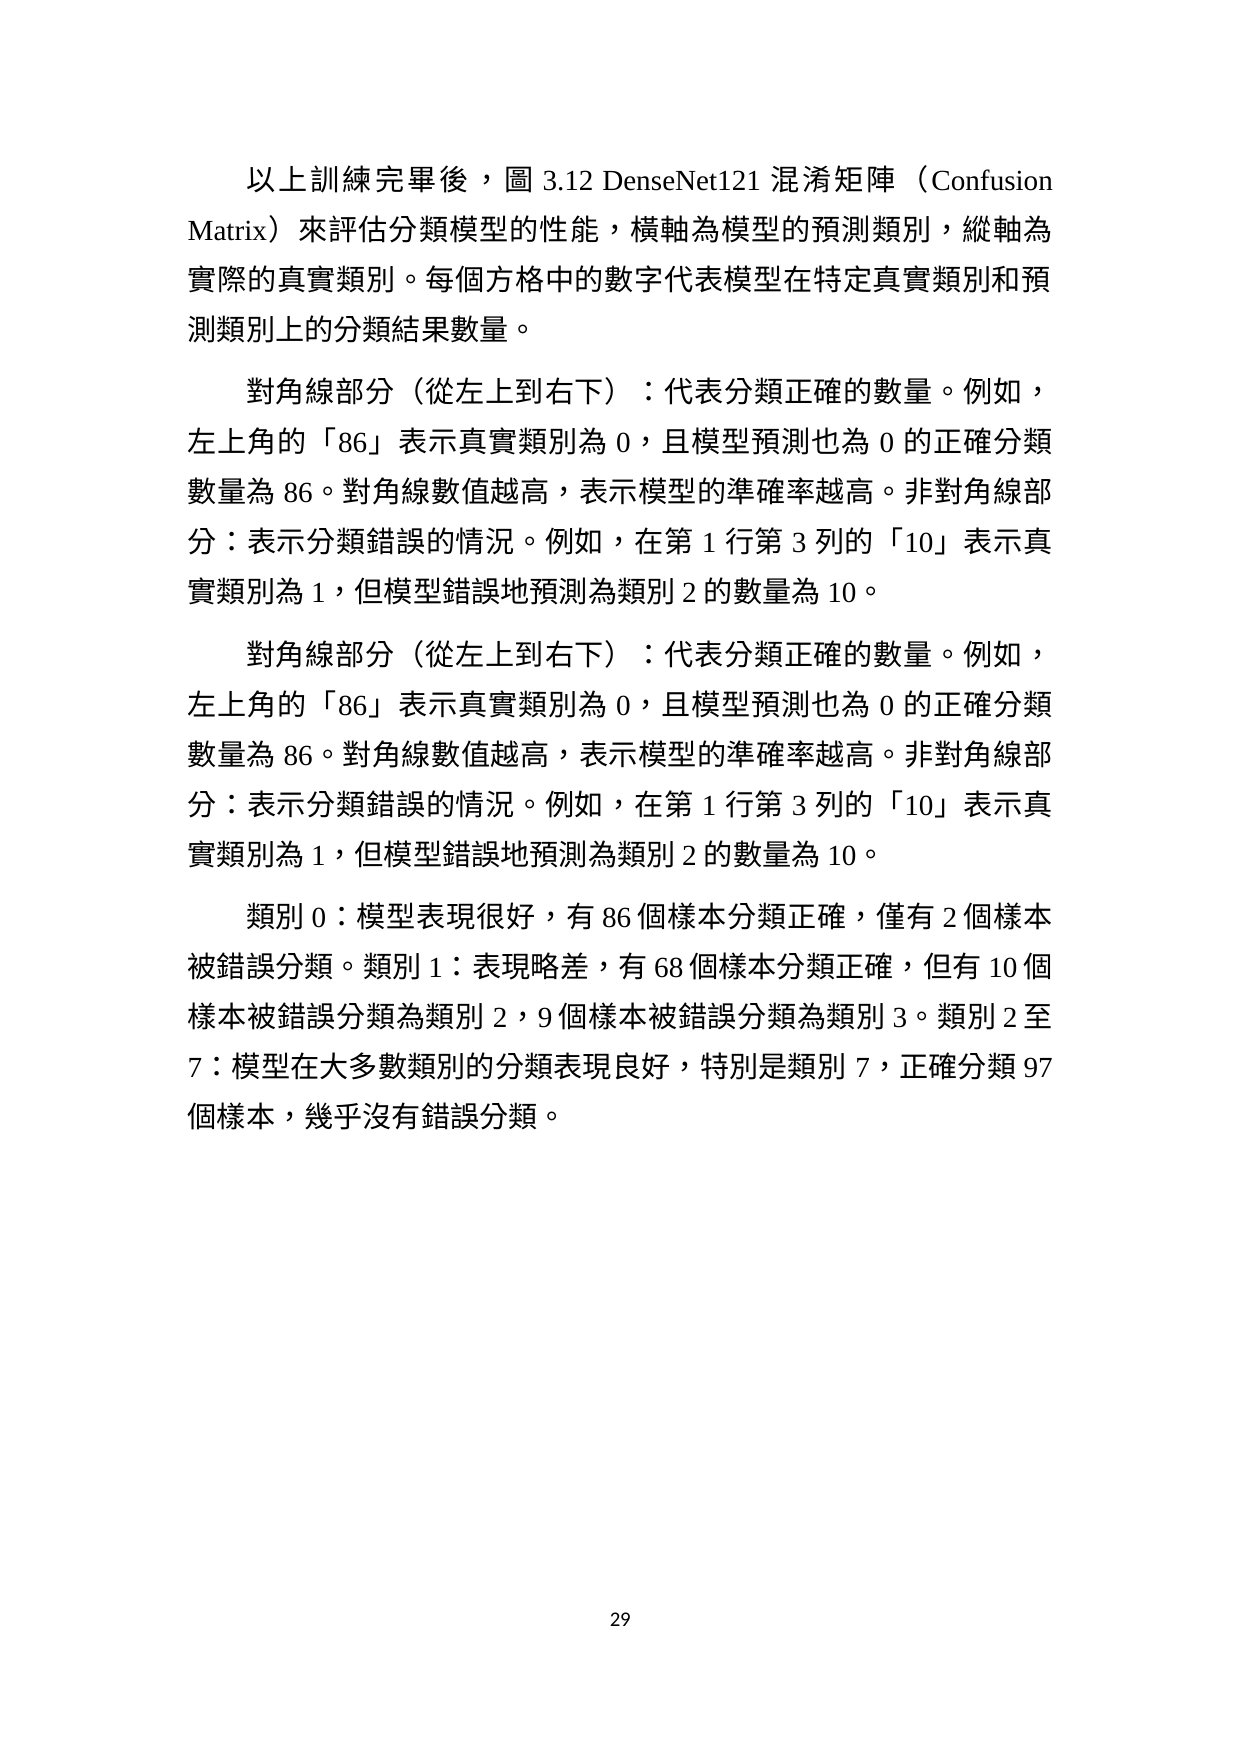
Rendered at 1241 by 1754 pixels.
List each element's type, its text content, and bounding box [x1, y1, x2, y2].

text 對角線部分（從左上到右下）：代表分類正確的數量。例如，左上角的「86」表示真實類別為 0，且模型預測也為 0 的正確分類數量為 86。對角線數值越高，表示模型的準確率越高。非對角線部分：表示分類錯誤的情況。例如，在第 1 行第 3 列的「10」表示真實類別為 1，但模型錯誤地預測為類別 2 的數量為 10。 [187, 362, 1053, 612]
text 對角線部分（從左上到右下）：代表分類正確的數量。例如，左上角的「86」表示真實類別為 0，且模型預測也為 0 的正確分類數量為 86。對角線數值越高，表示模型的準確率越高。非對角線部分：表示分類錯誤的情況。例如，在第 1 行第 3 列的「10」表示真實類別為 1，但模型錯誤地預測為類別 2 的數量為 10。 [187, 625, 1053, 875]
text 以上訓練完畢後，圖3.12 DenseNet121混淆矩陣（Confusion Matrix）來評估分類模型的性能，橫軸為模型的預測類別，縱軸為實際的真實類別。每個方格中的數字代表模型在特定真實類別和預測類別上的分類結果數量。 [187, 150, 1053, 350]
text 類別0：模型表現很好，有86個樣本分類正確，僅有2個樣本被錯誤分類。類別1：表現略差，有68個樣本分類正確，但有10個樣本被錯誤分類為類別 2，9個樣本被錯誤分類為類別3。類別2至7：模型在大多數類別的分類表現良好，特別是類別 7，正確分類 97 個樣本，幾乎沒有錯誤分類。 [187, 887, 1053, 1137]
